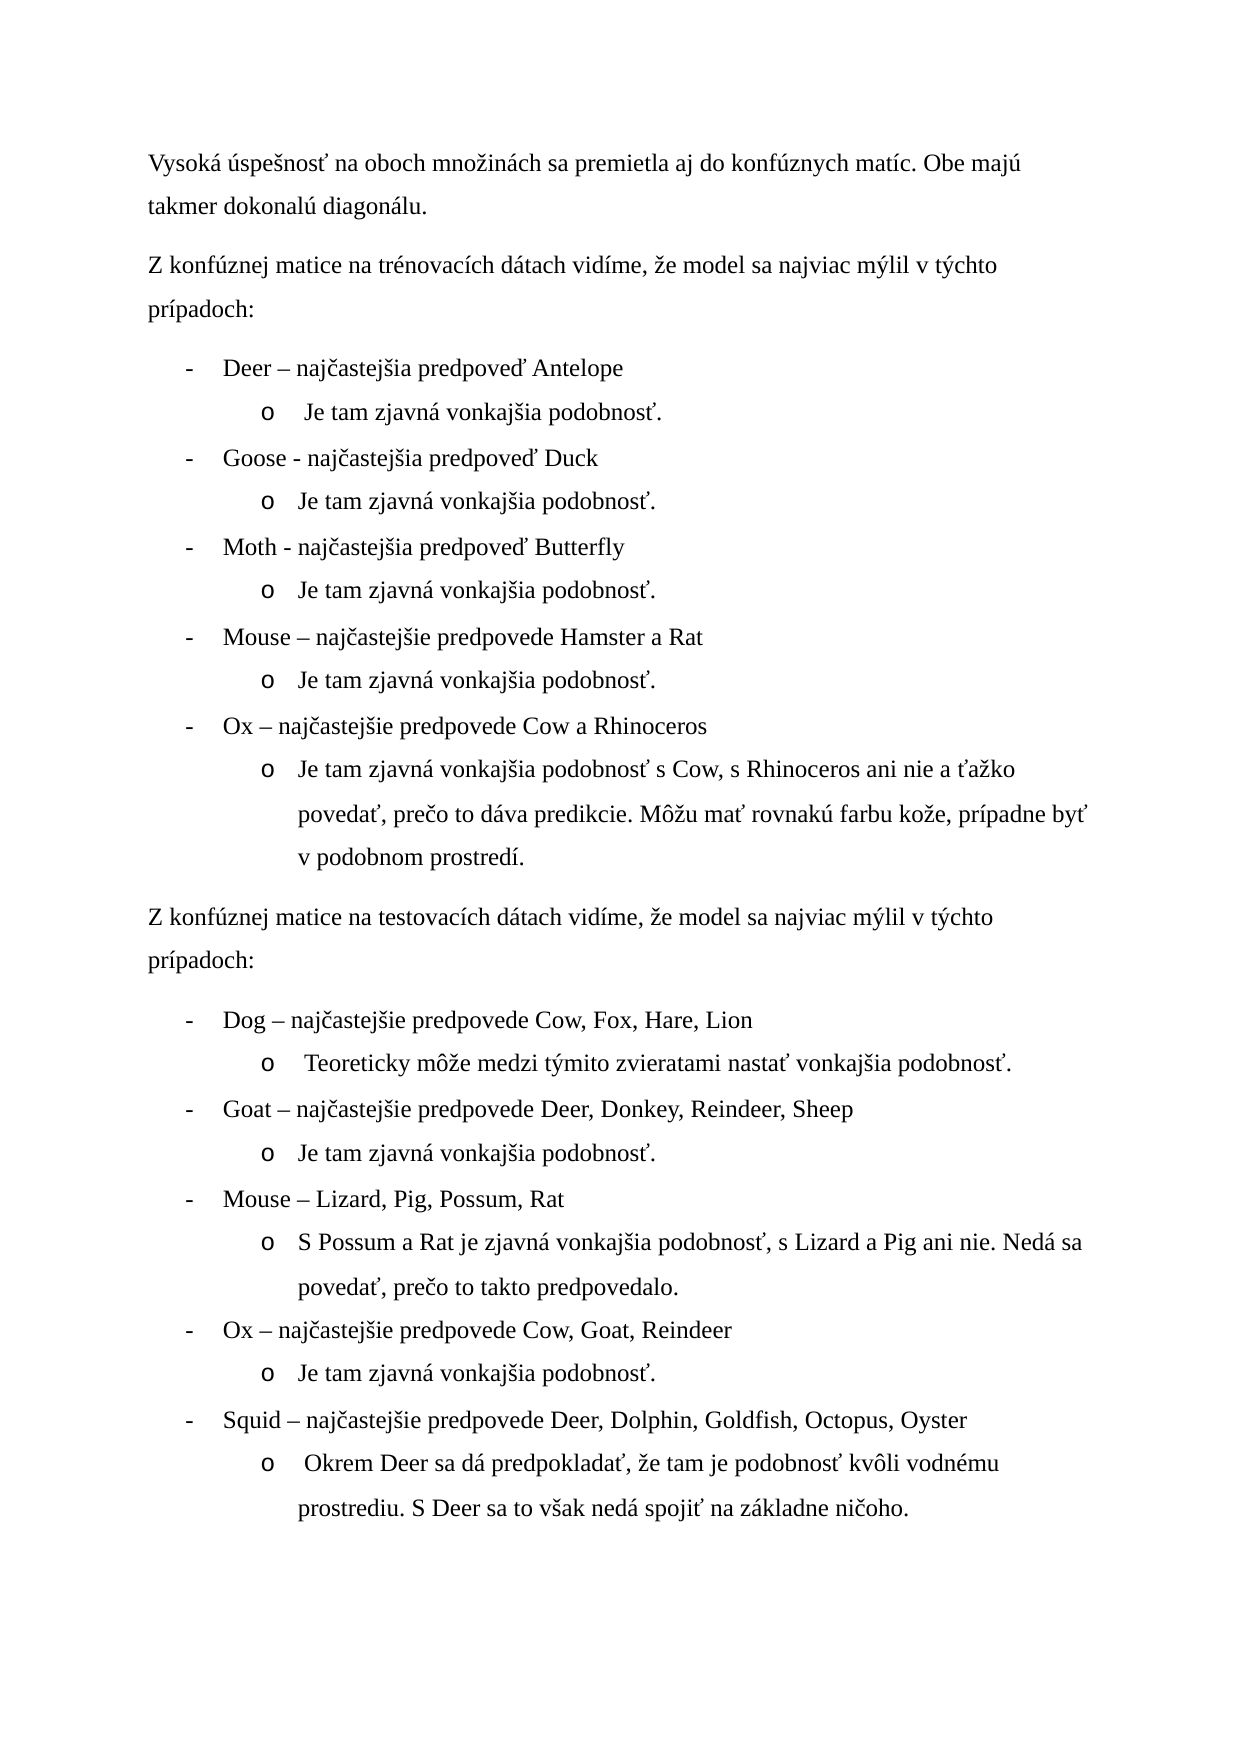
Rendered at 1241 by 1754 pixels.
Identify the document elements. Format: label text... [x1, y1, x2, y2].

list Goose - najčastejšia predpoveď Duck [185, 443, 1093, 472]
list Je tam zjavná vonkajšia podobnosť s Cow, s Rhinoceros ani nie a ťažko povedať, prečo to dáva predikcie. Môžu mať rovnakú farbu kože, prípadne byť v podobnom prostredí. [260, 754, 1093, 871]
list Teoreticky môže medzi týmito zvieratami nastať vonkajšia podobnosť. [260, 1048, 1093, 1079]
text Z konfúznej matice na trénovacích dátach vidíme, že model sa najviac mýlil v týchto prípadoch: [148, 251, 1093, 322]
list Je tam zjavná vonkajšia podobnosť. [260, 1358, 1093, 1389]
list Mouse – Lizard, Pig, Possum, Rat [185, 1184, 1093, 1213]
list Ox – najčastejšie predpovede Cow, Goat, Reindeer [185, 1315, 1093, 1344]
list Goat – najčastejšie predpovede Deer, Donkey, Reindeer, Sheep [185, 1094, 1093, 1123]
list Mouse – najčastejšie predpovede Hamster a Rat [185, 622, 1093, 650]
list Dog – najčastejšie predpovede Cow, Fox, Hare, Lion [185, 1005, 1093, 1034]
list Je tam zjavná vonkajšia podobnosť. [260, 486, 1093, 517]
text Z konfúznej matice na testovacích dátach vidíme, že model sa najviac mýlil v týchto prípadoch: [148, 902, 1093, 974]
list Deer – najčastejšia predpoveď Antelope [185, 353, 1093, 382]
list S Possum a Rat je zjavná vonkajšia podobnosť, s Lizard a Pig ani nie. Nedá sa povedať, prečo to takto predpovedalo. [260, 1227, 1093, 1301]
list Je tam zjavná vonkajšia podobnosť. [260, 397, 1093, 427]
list Squid – najčastejšie predpovede Deer, Dolphin, Goldfish, Octopus, Oyster [185, 1405, 1093, 1433]
list Moth - najčastejšia predpoveď Butterfly [185, 532, 1093, 561]
list Ox – najčastejšie predpovede Cow a Rhinoceros [185, 711, 1093, 740]
list Je tam zjavná vonkajšia podobnosť. [260, 1138, 1093, 1168]
list Okrem Deer sa dá predpokladať, že tam je podobnosť kvôli vodnému prostrediu. S Deer sa to však nedá spojiť na základne ničoho. [260, 1448, 1093, 1522]
list Je tam zjavná vonkajšia podobnosť. [260, 665, 1093, 696]
text Vysoká úspešnosť na oboch množinách sa premietla aj do konfúznych matíc. Obe majú takmer dokonalú diagonálu. [148, 148, 1093, 219]
list Je tam zjavná vonkajšia podobnosť. [260, 575, 1093, 606]
